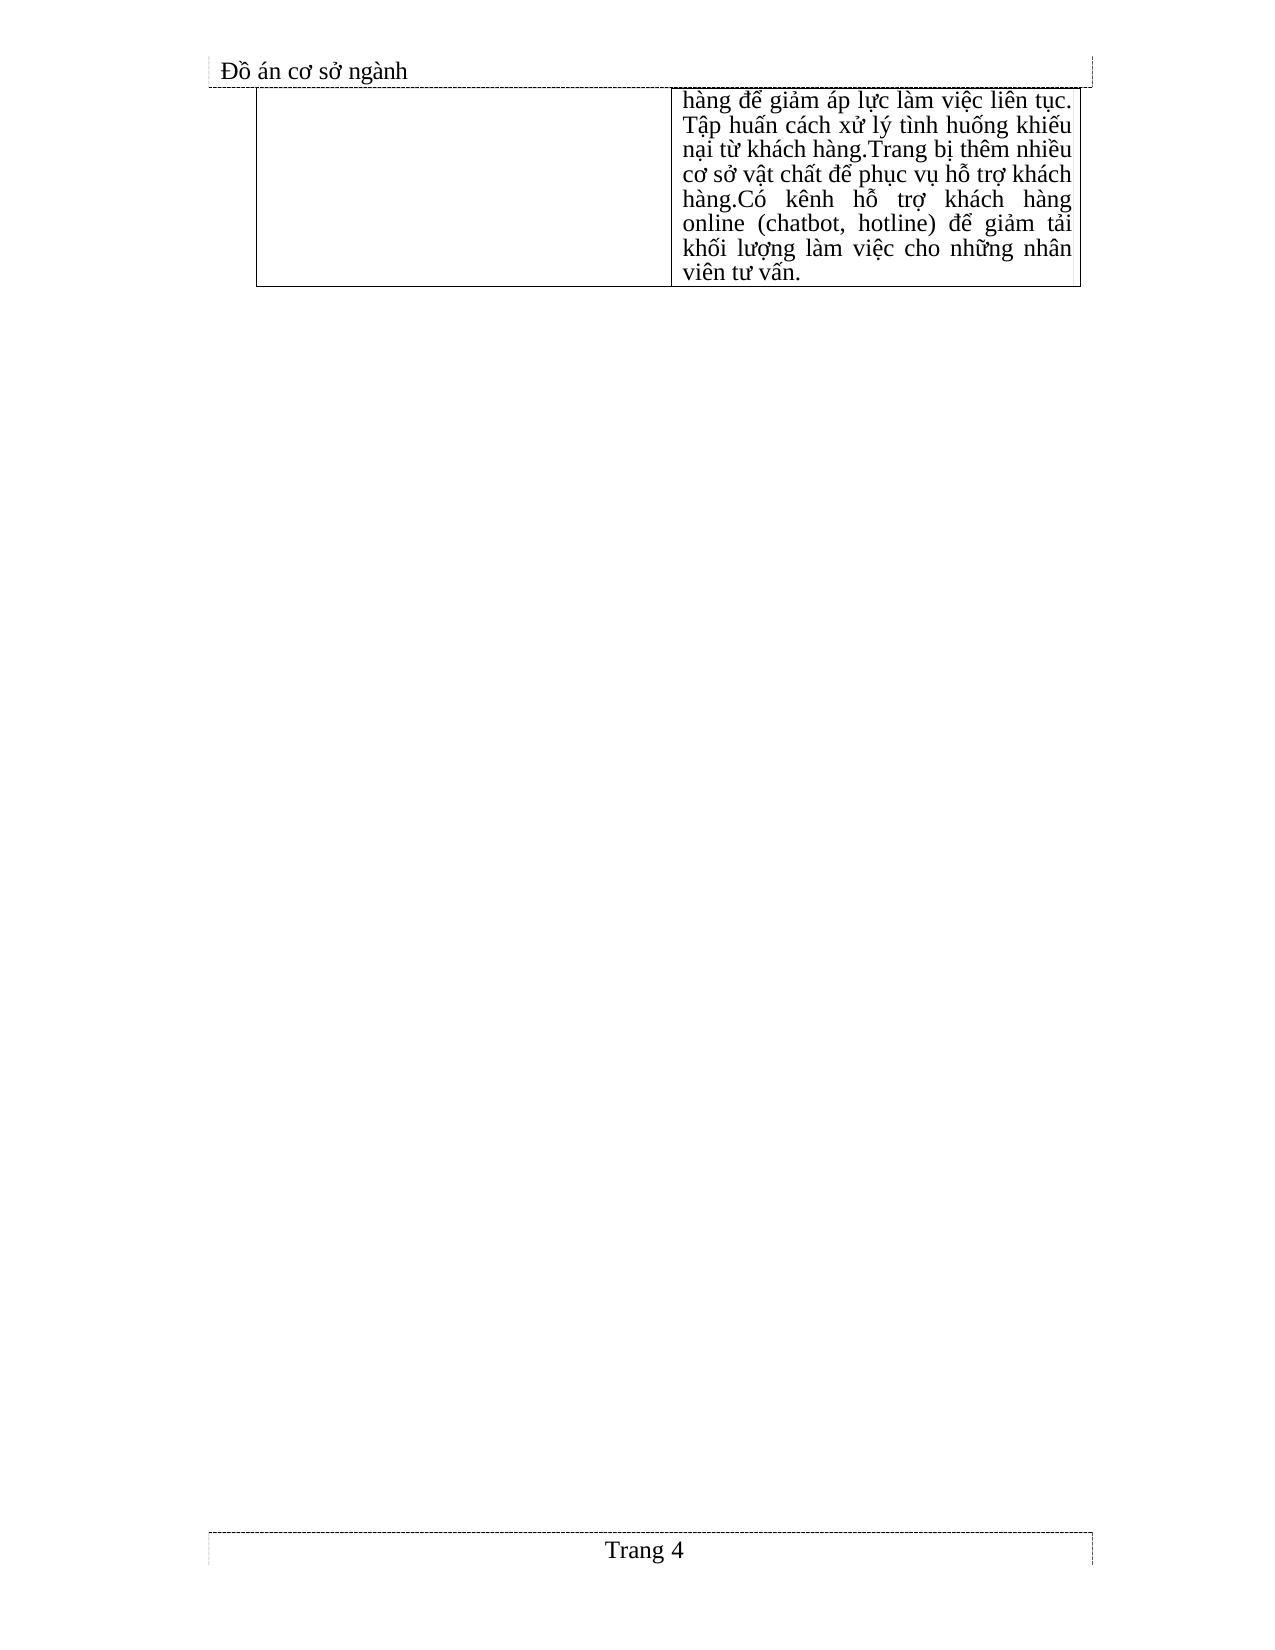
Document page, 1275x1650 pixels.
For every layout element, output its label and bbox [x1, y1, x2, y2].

picture [208, 1532, 1093, 1565]
table_cell [672, 89, 1073, 286]
table_cell [1074, 89, 1080, 286]
picture [208, 55, 1093, 88]
table_cell [257, 89, 671, 286]
